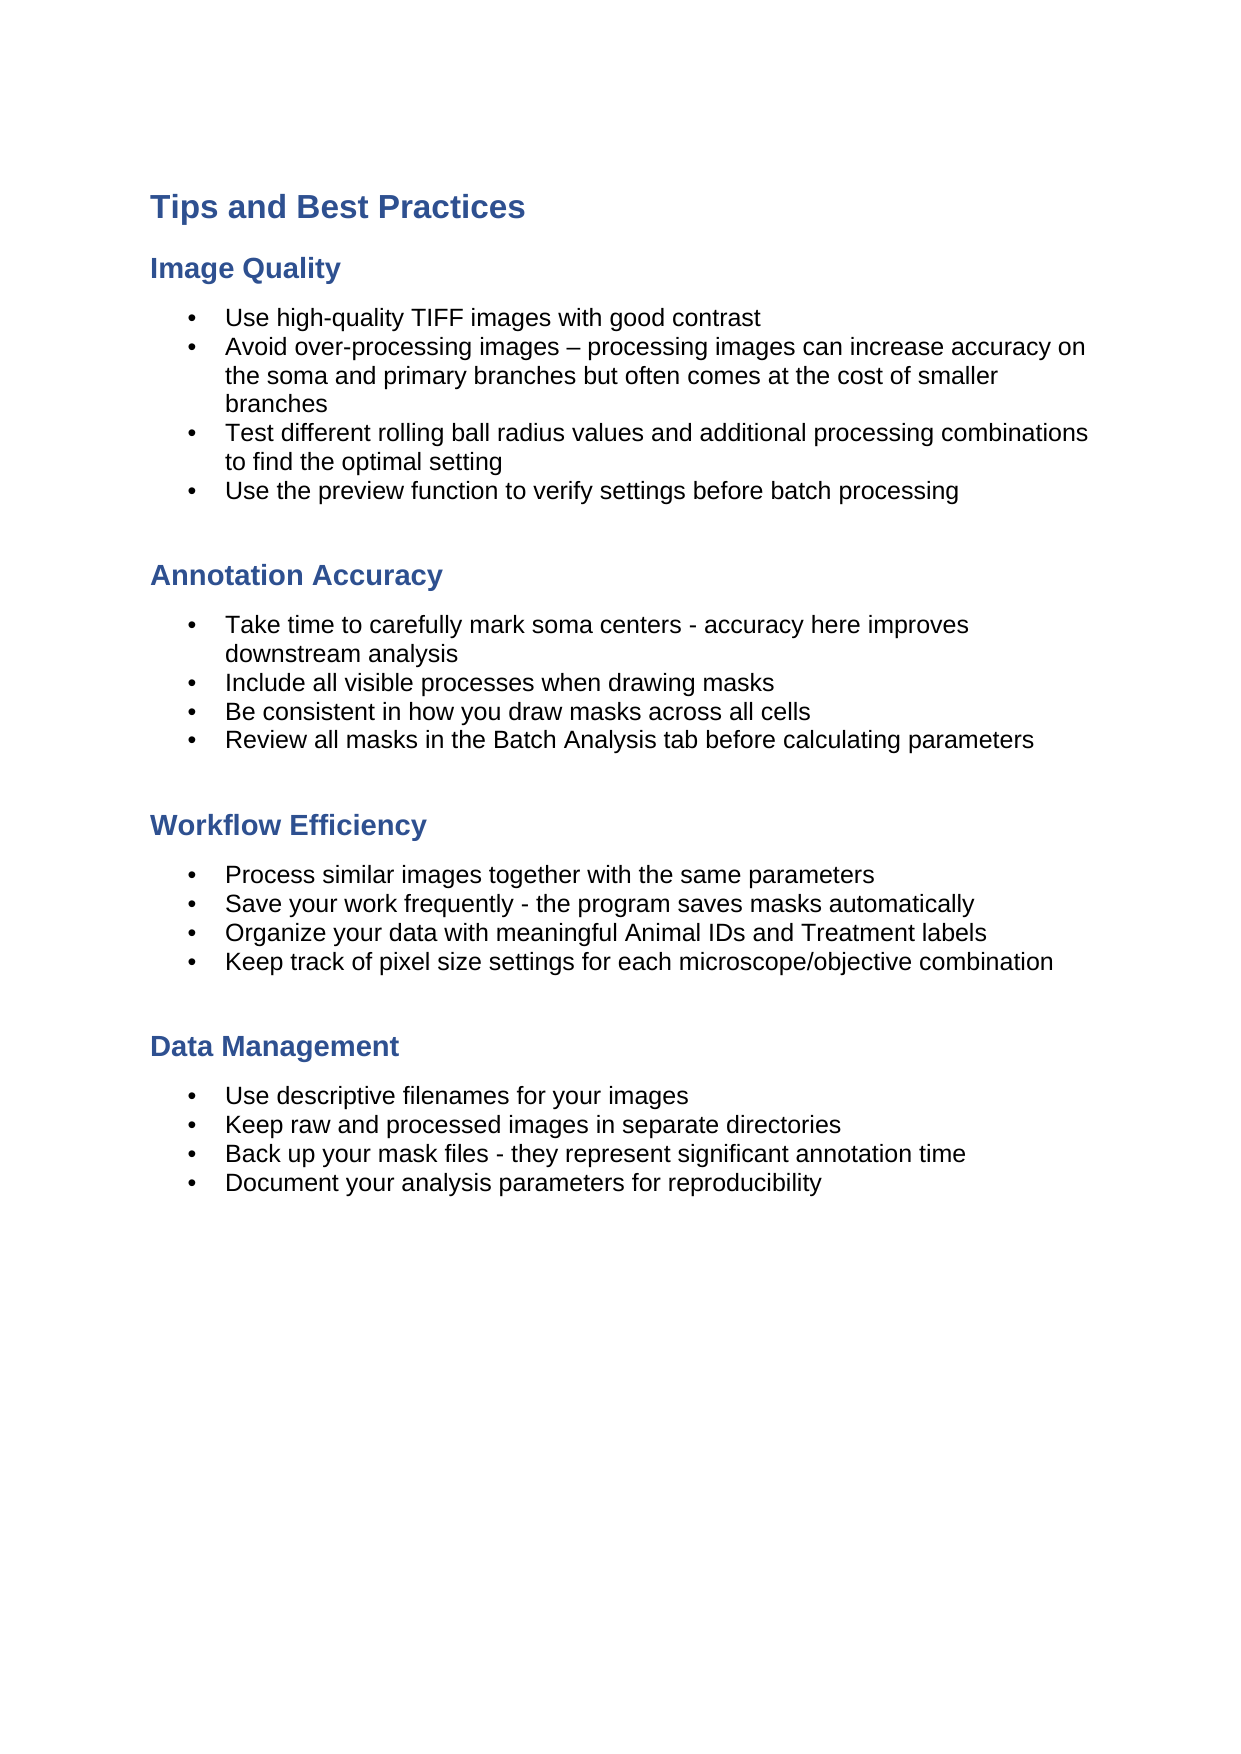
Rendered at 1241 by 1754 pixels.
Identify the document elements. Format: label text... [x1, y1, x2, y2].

list Keep track of pixel size settings for each microscope/objective combination [187, 947, 1090, 975]
list Include all visible processes when drawing masks [187, 668, 1090, 697]
list Save your work frequently - the program saves masks automatically [187, 889, 1090, 918]
list Take time to carefully mark soma centers - accuracy here improves downstream analysis [187, 611, 1090, 668]
list Test different rolling ball radius values and additional processing combinations to find the optimal setting [187, 418, 1090, 476]
subtitle Tips and Best Practices [150, 187, 1090, 226]
list Use descriptive filenames for your images [187, 1081, 1090, 1110]
list Review all masks in the Batch Analysis tab before calculating parameters [187, 726, 1090, 754]
subtitle Annotation Accuracy [150, 558, 1090, 592]
list Process similar images together with the same parameters [187, 860, 1090, 889]
list Back up your mask files - they represent significant annotation time [187, 1139, 1090, 1168]
list Use the preview function to verify settings before batch processing [187, 476, 1090, 504]
list Be consistent in how you draw masks across all cells [187, 697, 1090, 726]
list Avoid over-processing images – processing images can increase accuracy on the soma and primary branches but often comes at the cost of smaller branches [187, 332, 1090, 418]
list Use high-quality TIFF images with good contrast [187, 303, 1090, 332]
list Organize your data with meaningful Animal IDs and Treatment labels [187, 918, 1090, 947]
subtitle Image Quality [150, 251, 1090, 284]
subtitle Workflow Efficiency [150, 808, 1090, 842]
list Keep raw and processed images in separate directories [187, 1110, 1090, 1139]
list Document your analysis parameters for reproducibility [187, 1168, 1090, 1196]
subtitle Data Management [150, 1029, 1090, 1063]
